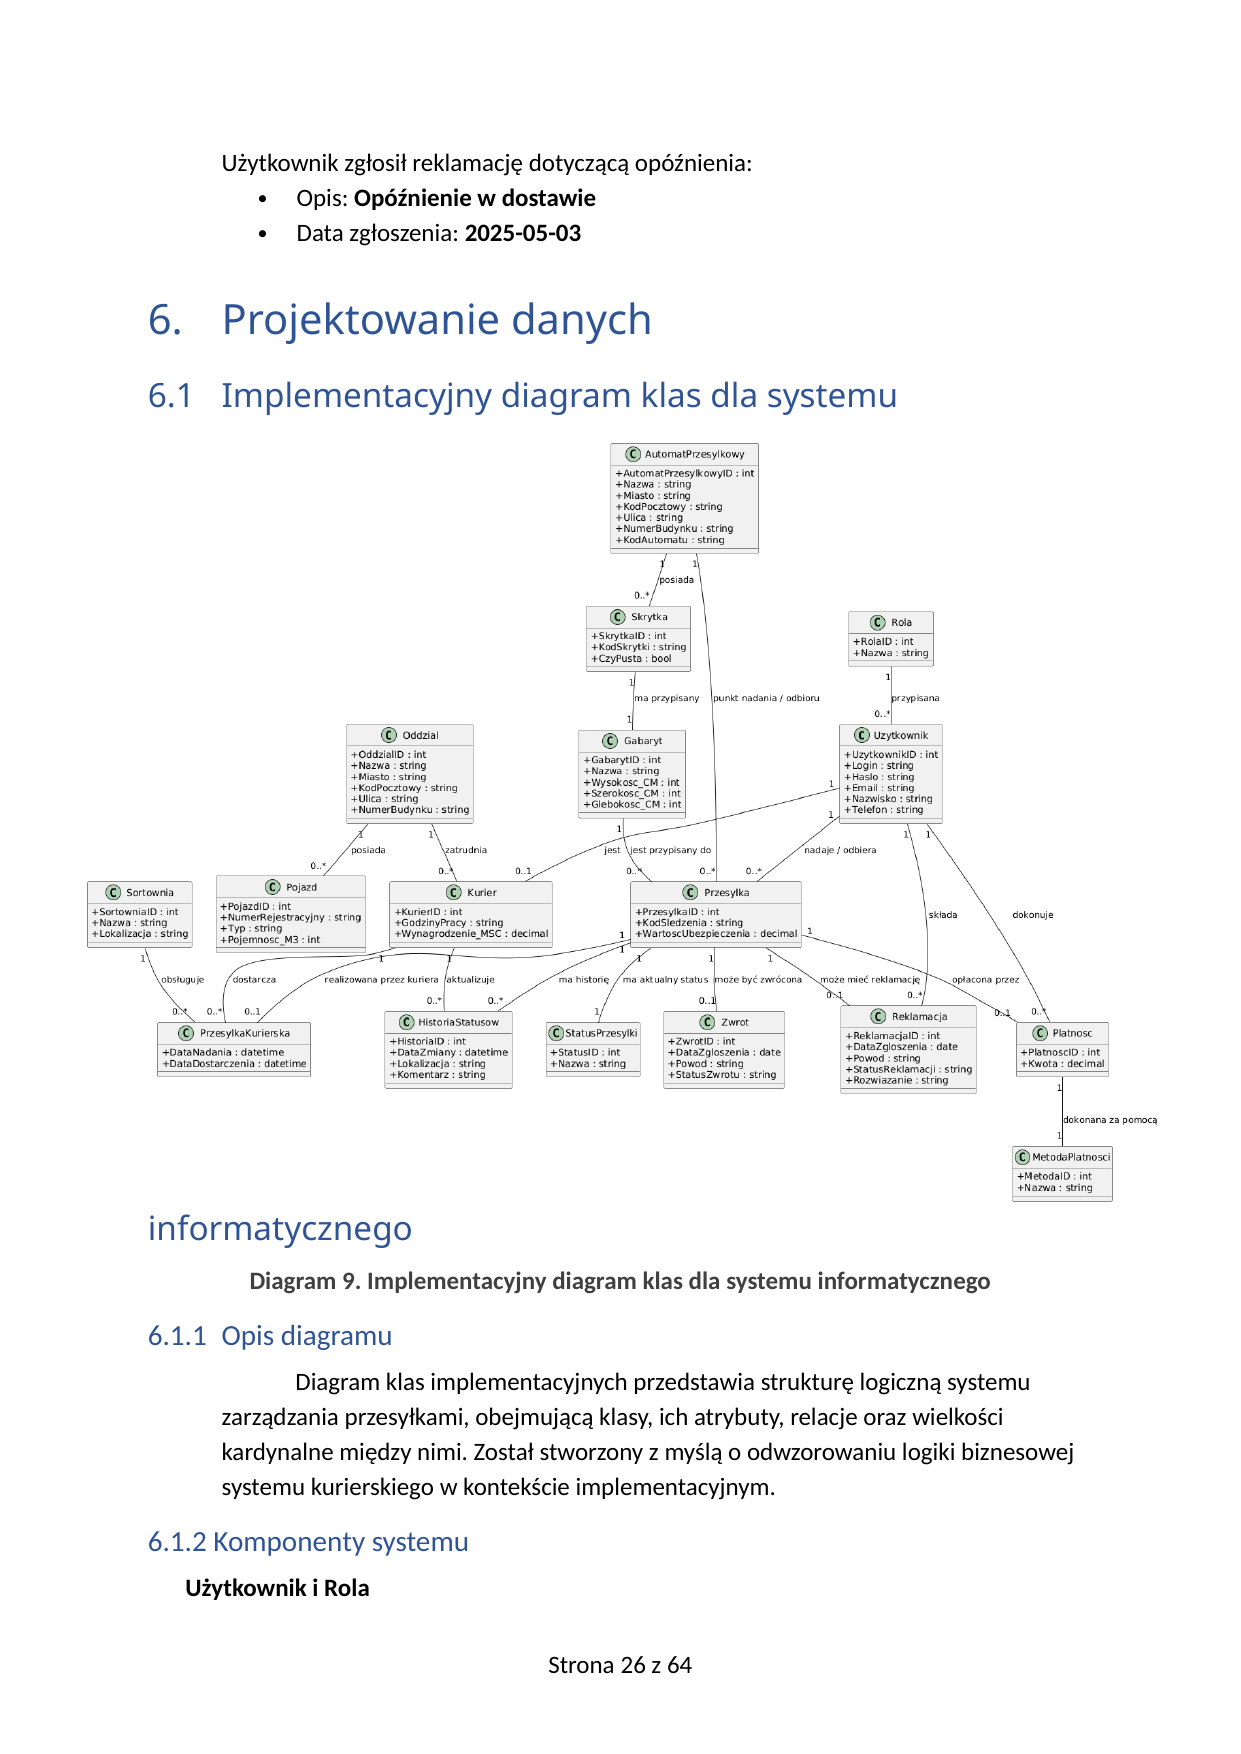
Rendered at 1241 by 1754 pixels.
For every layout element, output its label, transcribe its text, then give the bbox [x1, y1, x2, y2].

subtitle 6.1 Implementacyjny diagram klas dla systemu informatycznego [148, 372, 1093, 438]
list Opis: Opóźnienie w dostawie [259, 183, 1093, 213]
list Data zgłoszenia: 2025-05-03 [259, 218, 1093, 248]
subtitle 6.1 Implementacyjny diagram klas dla systemu informatycznego [148, 1205, 1093, 1250]
text Diagram 9. Implementacyjny diagram klas dla systemu informatycznego [148, 1265, 1093, 1296]
text Użytkownik zgłosił reklamację dotyczącą opóźnienia: [221, 148, 1093, 178]
subtitle 6.1.1 Opis diagramu [148, 1317, 1093, 1352]
text Diagram klas implementacyjnych przedstawia strukturę logiczną systemu zarządzania przesyłkami, obejmującą klasy, ich atrybuty, relacje oraz wielkości kardynalne między nimi. Został stworzony z myślą o odwzorowaniu logiki biznesowej systemu kurierskiego w kontekście implementacyjnym. [221, 1366, 1093, 1502]
picture [82, 438, 1162, 1205]
text Użytkownik i Rola [185, 1572, 1093, 1602]
subtitle 6. Projektowanie danych [148, 290, 1093, 347]
subtitle 6.1.2 Komponenty systemu [148, 1523, 1093, 1558]
